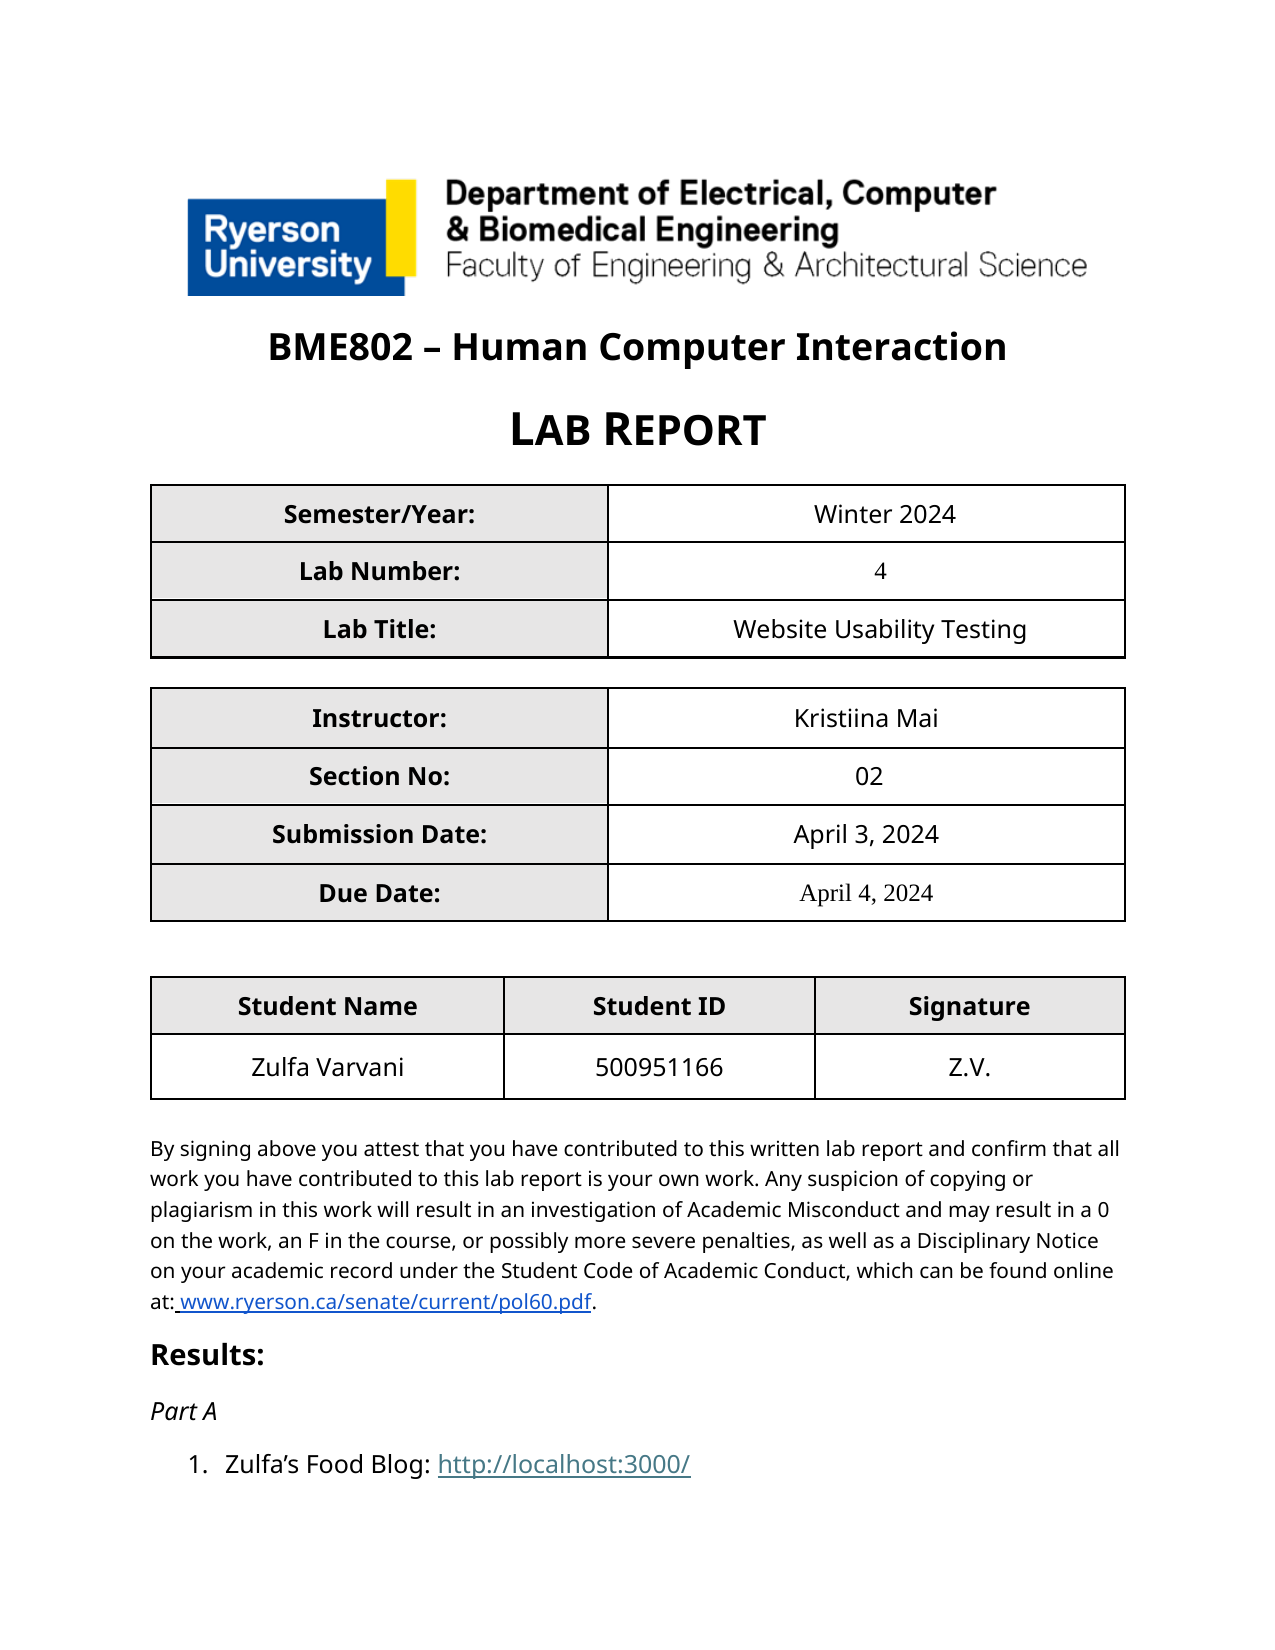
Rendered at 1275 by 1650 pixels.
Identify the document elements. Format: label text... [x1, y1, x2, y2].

table_cell Website Usability Testing [609, 601, 1124, 656]
table_cell Z.V. [816, 1035, 1124, 1098]
text Results: [150, 1334, 1125, 1374]
table_header Kristiina Mai [609, 689, 1124, 747]
table_header Student ID [505, 978, 814, 1033]
text By signing above you attest that you have contributed to this written lab report and confirm that all work you have contributed to this lab report is your own work. Any suspicion of copying or plagiarism in this work will result in an investigation of Academic Misconduct and may result in a 0 on the work, an F in the course, or possibly more severe penalties, as well as a Disciplinary Notice on your academic record under the Student Code of Academic Conduct, which can be found online at: www.ryerson.ca/senate/current/pol60.pdf. [150, 1100, 1125, 1315]
table_cell April 3, 2024 [609, 806, 1124, 863]
table_header Instructor: [152, 689, 607, 747]
table_header Student Name [152, 978, 503, 1033]
table_cell 02 [609, 749, 1124, 803]
table_cell Section No: [152, 749, 607, 803]
text BME802 – Human Computer Interaction [150, 320, 1125, 371]
table_header Winter 2024 [609, 486, 1124, 541]
table_header Signature [816, 978, 1124, 1033]
table_header Semester/Year: [152, 486, 607, 541]
text Part A [150, 1394, 1125, 1428]
table_cell Lab Number: [152, 543, 607, 598]
list Zulfa’s Food Blog: http://localhost:3000/ [187, 1447, 1125, 1481]
table_cell April 4, 2024 [609, 865, 1124, 920]
table_cell Submission Date: [152, 806, 607, 863]
table_cell Due Date: [152, 865, 607, 920]
table_cell 500951166 [505, 1035, 814, 1098]
picture [187, 175, 1088, 296]
table_cell Lab Title: [152, 601, 607, 656]
table_cell Zulfa Varvani [152, 1035, 503, 1098]
text LAB REPORT [150, 396, 1125, 459]
table_cell 4 [609, 543, 1124, 598]
